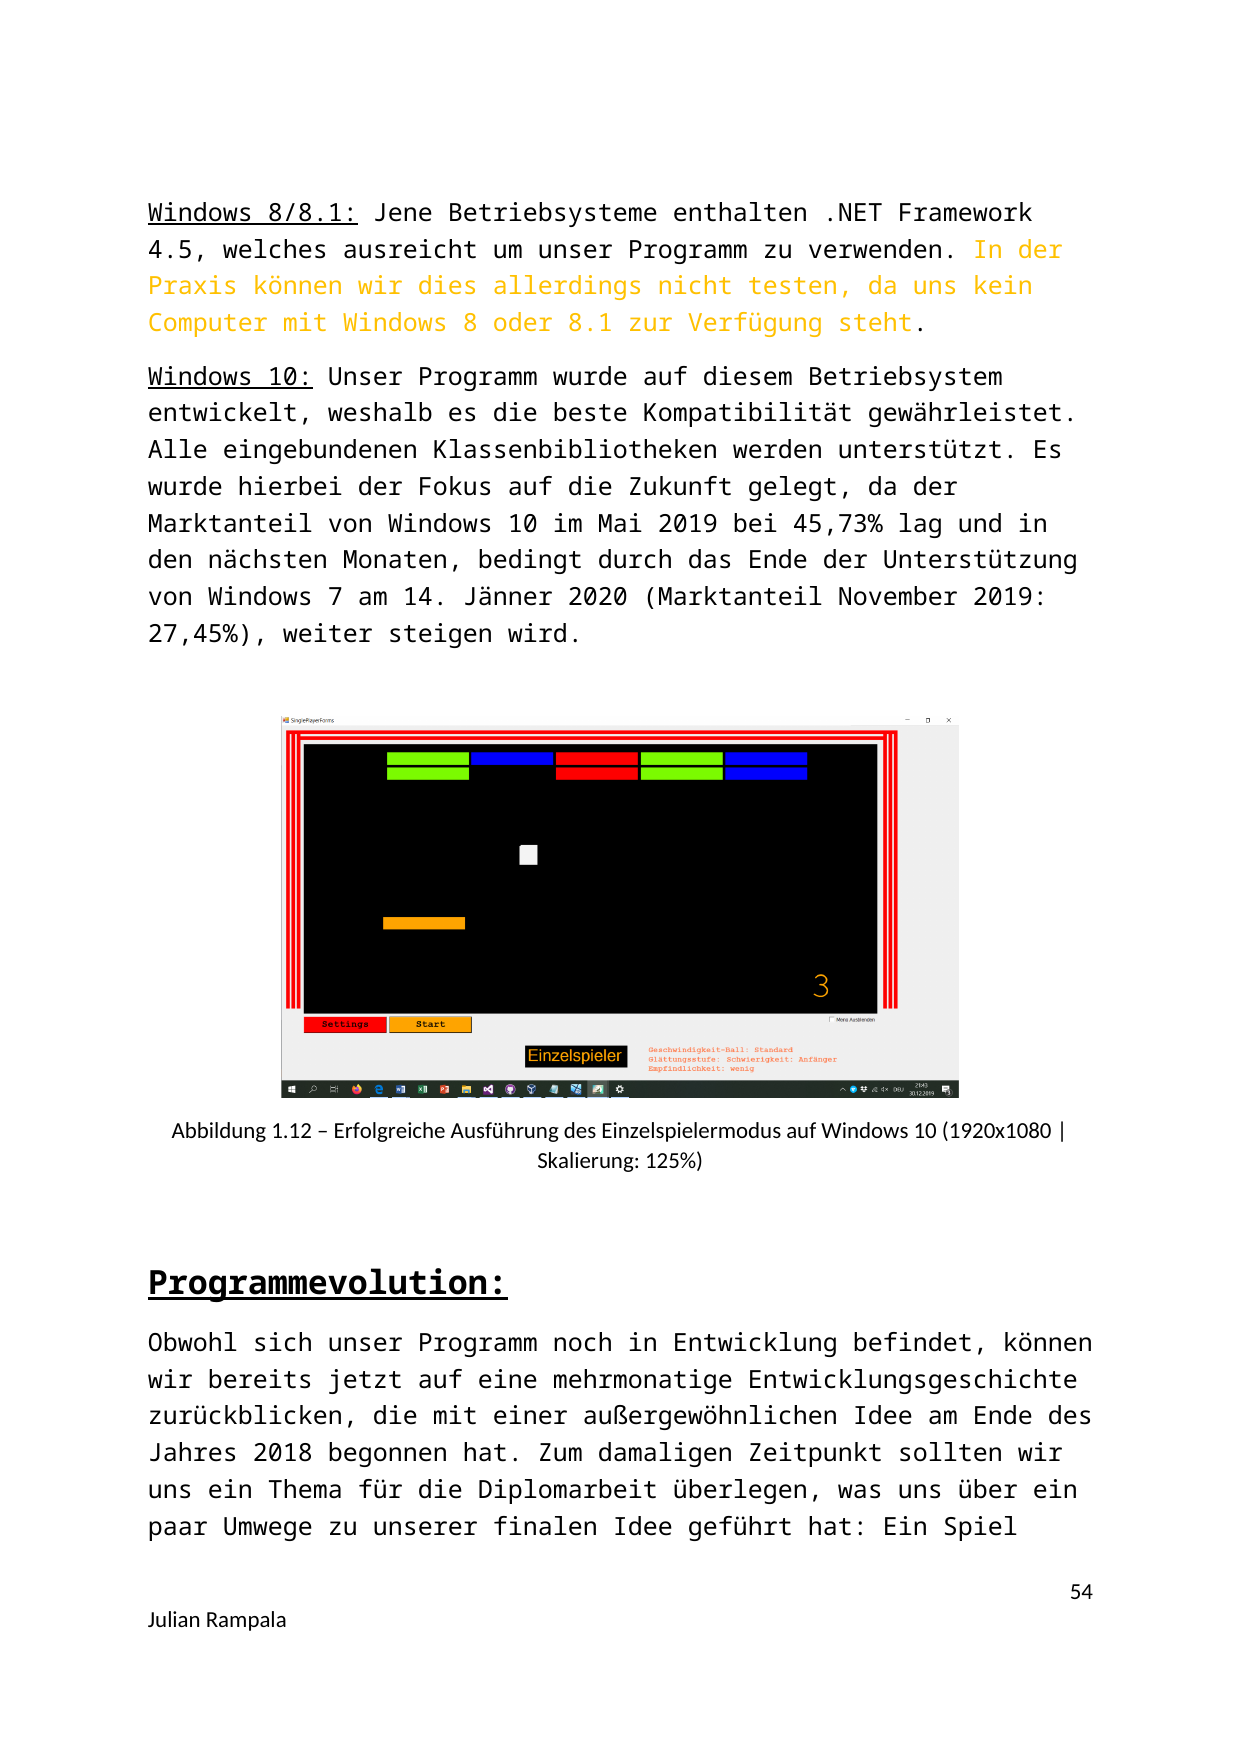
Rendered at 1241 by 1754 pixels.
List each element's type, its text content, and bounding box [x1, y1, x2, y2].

text Windows 8/8.1: Jene Betriebsysteme enthalten .NET Framework 4.5, welches ausreicht um unser Programm zu verwenden. In der Praxis können wir dies allerdings nicht testen, da uns kein Computer mit Windows 8 oder 8.1 zur Verfügung steht. [148, 194, 1093, 339]
text Windows 10: Unser Programm wurde auf diesem Betriebsystem entwickelt, weshalb es die beste Kompatibilität gewährleistet. Alle eingebundenen Klassenbibliotheken werden unterstützt. Es wurde hierbei der Fokus auf die Zukunft gelegt, da der Marktanteil von Windows 10 im Mai 2019 bei 45,73% lag und in den nächsten Monaten, bedingt durch das Ende der Unterstützung von Windows 7 am 14. Jänner 2020 (Marktanteil November 2019: 27,45%), weiter steigen wird. [148, 358, 1093, 650]
text Abbildung 1.12 – Erfolgreiche Ausführung des Einzelspielermodus auf Windows 10 (1920x1080 | Skalierung: 125%) [148, 1116, 1093, 1174]
text Programmevolution: [148, 1259, 1093, 1304]
picture [281, 716, 959, 1098]
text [148, 1324, 1093, 1542]
